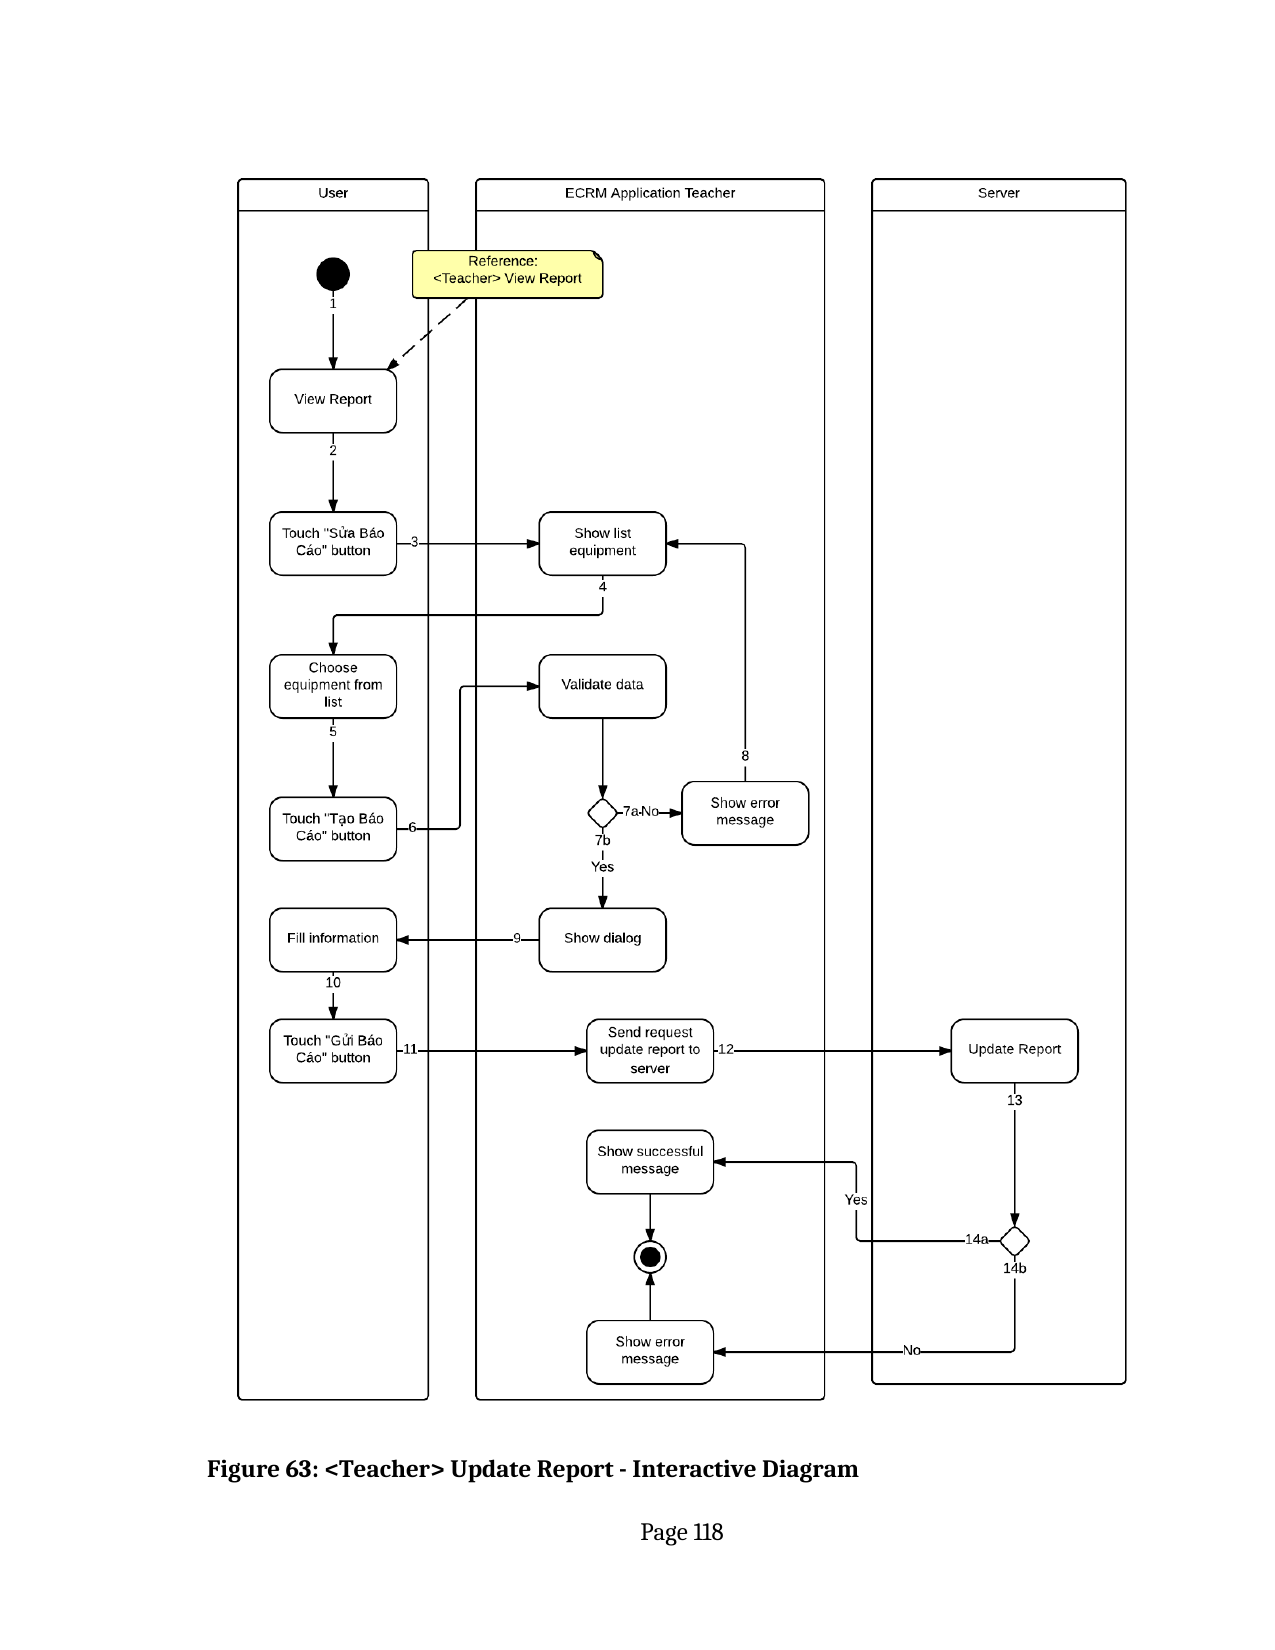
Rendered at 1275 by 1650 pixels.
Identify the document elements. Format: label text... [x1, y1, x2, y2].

picture [206, 147, 1157, 1431]
